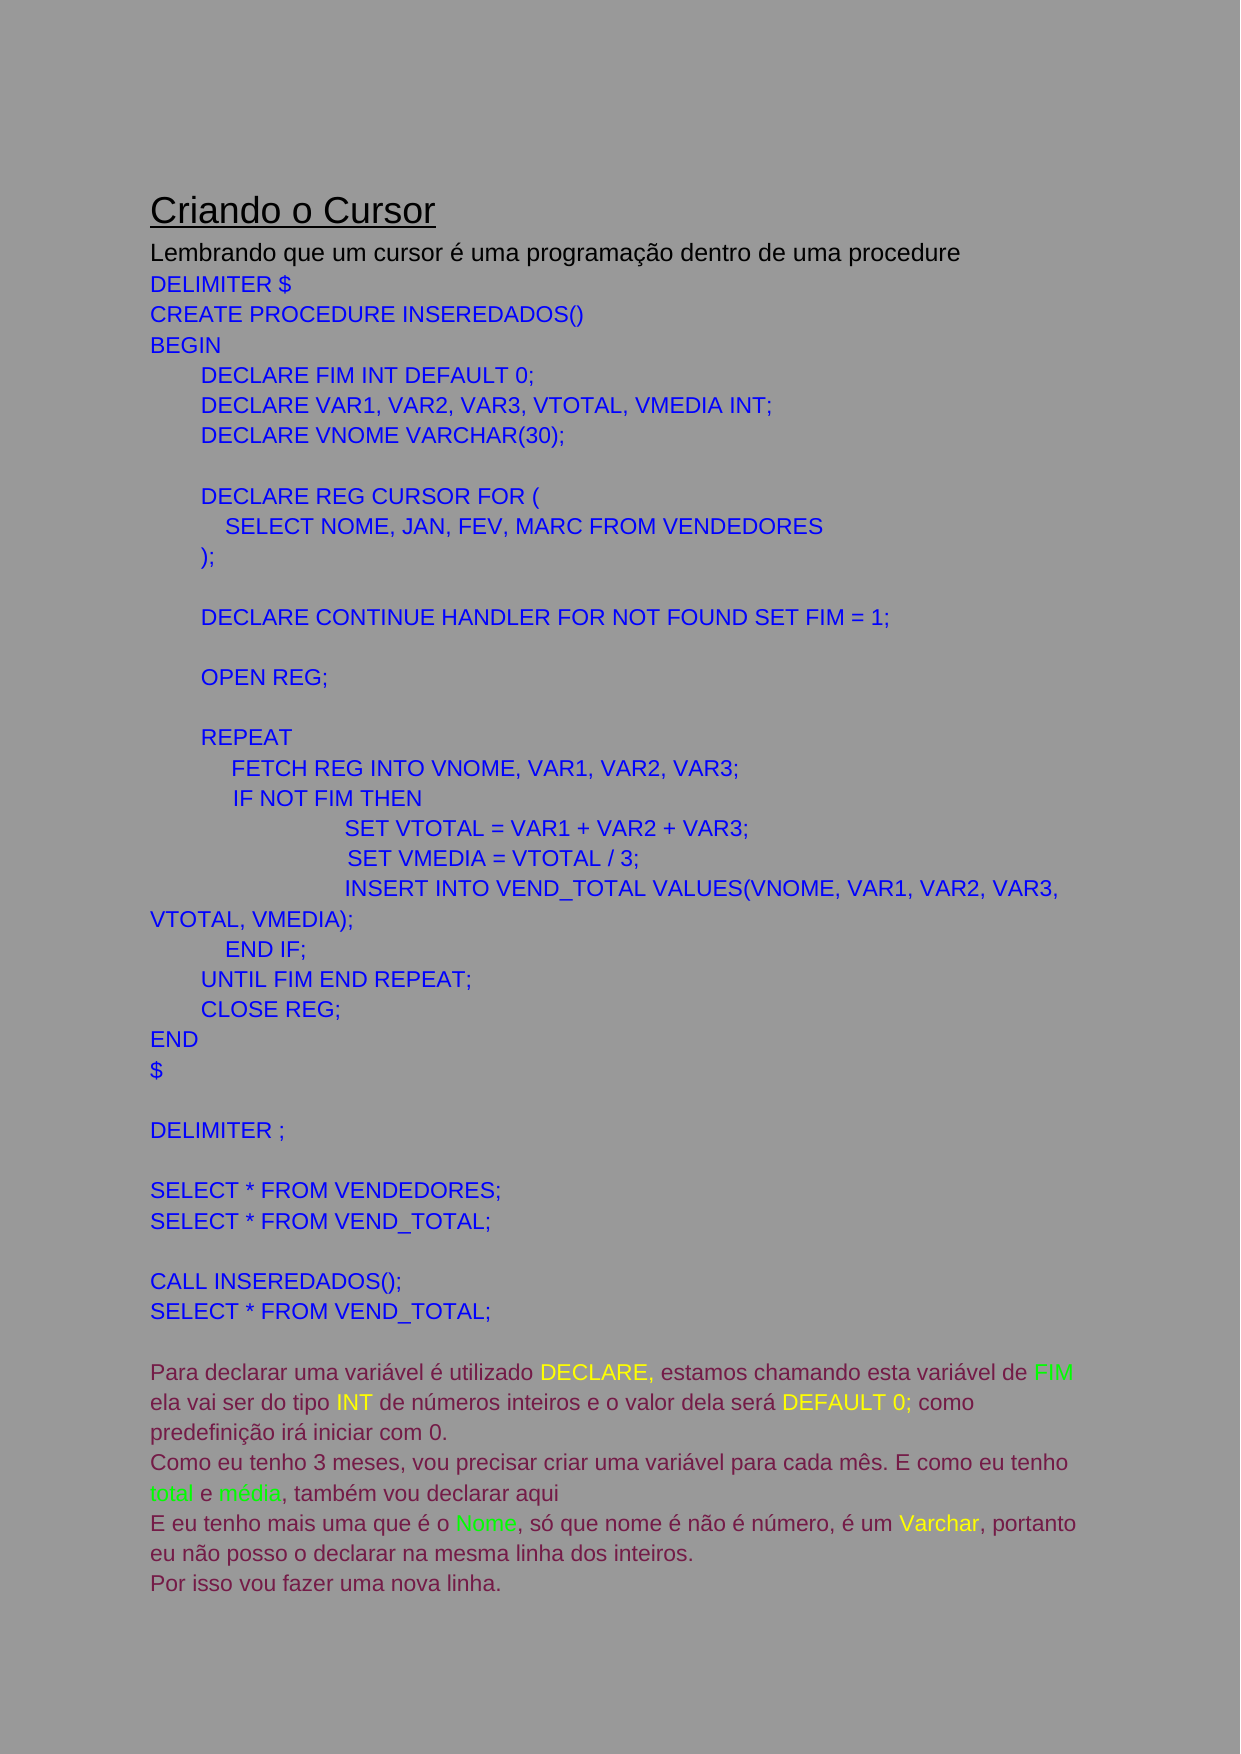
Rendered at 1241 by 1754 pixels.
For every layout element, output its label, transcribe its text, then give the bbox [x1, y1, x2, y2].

text CREATE PROCEDURE INSEREDADOS() [150, 301, 1090, 328]
text OPEN REG; [150, 664, 1090, 690]
text INSERT INTO VEND_TOTAL VALUES(VNOME, VAR1, VAR2, VAR3, VTOTAL, VMEDIA); [150, 875, 1090, 932]
text Por isso vou fazer uma nova linha. [150, 1570, 1090, 1596]
text Como eu tenho 3 meses, vou precisar criar uma variável para cada mês. E como eu tenho total e média, também vou declarar aqui [150, 1449, 1090, 1506]
text CALL INSEREDADOS(); [150, 1268, 1090, 1294]
text Criando o Cursor [150, 188, 1090, 232]
text END IF; [150, 936, 1090, 962]
text END [150, 1026, 1090, 1053]
text FETCH REG INTO VNOME, VAR1, VAR2, VAR3; [150, 754, 1090, 781]
text DELIMITER ; [150, 1117, 1090, 1143]
text E eu tenho mais uma que é o Nome, só que nome é não é número, é um Varchar, portanto eu não posso o declarar na mesma linha dos inteiros. [150, 1510, 1090, 1566]
text SELECT * FROM VENDEDORES; [150, 1177, 1090, 1204]
text DECLARE REG CURSOR FOR ( [150, 483, 1090, 509]
text SET VTOTAL = VAR1 + VAR2 + VAR3; [150, 815, 1090, 841]
text ); [150, 543, 1090, 569]
text SELECT NOME, JAN, FEV, MARC FROM VENDEDORES [150, 513, 1090, 539]
text SELECT * FROM VEND_TOTAL; [150, 1208, 1090, 1234]
text UNTIL FIM END REPEAT; [150, 966, 1090, 992]
text DECLARE FIM INT DEFAULT 0; [150, 362, 1090, 388]
text BEGIN [150, 332, 1090, 358]
text DECLARE VAR1, VAR2, VAR3, VTOTAL, VMEDIA INT; [150, 392, 1090, 418]
text Para declarar uma variável é utilizado DECLARE, estamos chamando esta variável de FIM ela vai ser do tipo INT de números inteiros e o valor dela será DEFAULT 0; como predefinição irá iniciar com 0. [150, 1359, 1090, 1445]
text IF NOT FIM THEN [150, 785, 1090, 811]
text DELIMITER $ [150, 271, 1090, 297]
text CLOSE REG; [150, 996, 1090, 1022]
text $ [150, 1057, 1090, 1083]
text DECLARE VNOME VARCHAR(30); [150, 422, 1090, 448]
text DECLARE CONTINUE HANDLER FOR NOT FOUND SET FIM = 1; [150, 603, 1090, 630]
text SET VMEDIA = VTOTAL / 3; [150, 845, 1090, 871]
text REPEAT [150, 724, 1090, 751]
text SELECT * FROM VEND_TOTAL; [150, 1298, 1090, 1324]
text Lembrando que um cursor é uma programação dentro de uma procedure [150, 238, 1090, 267]
